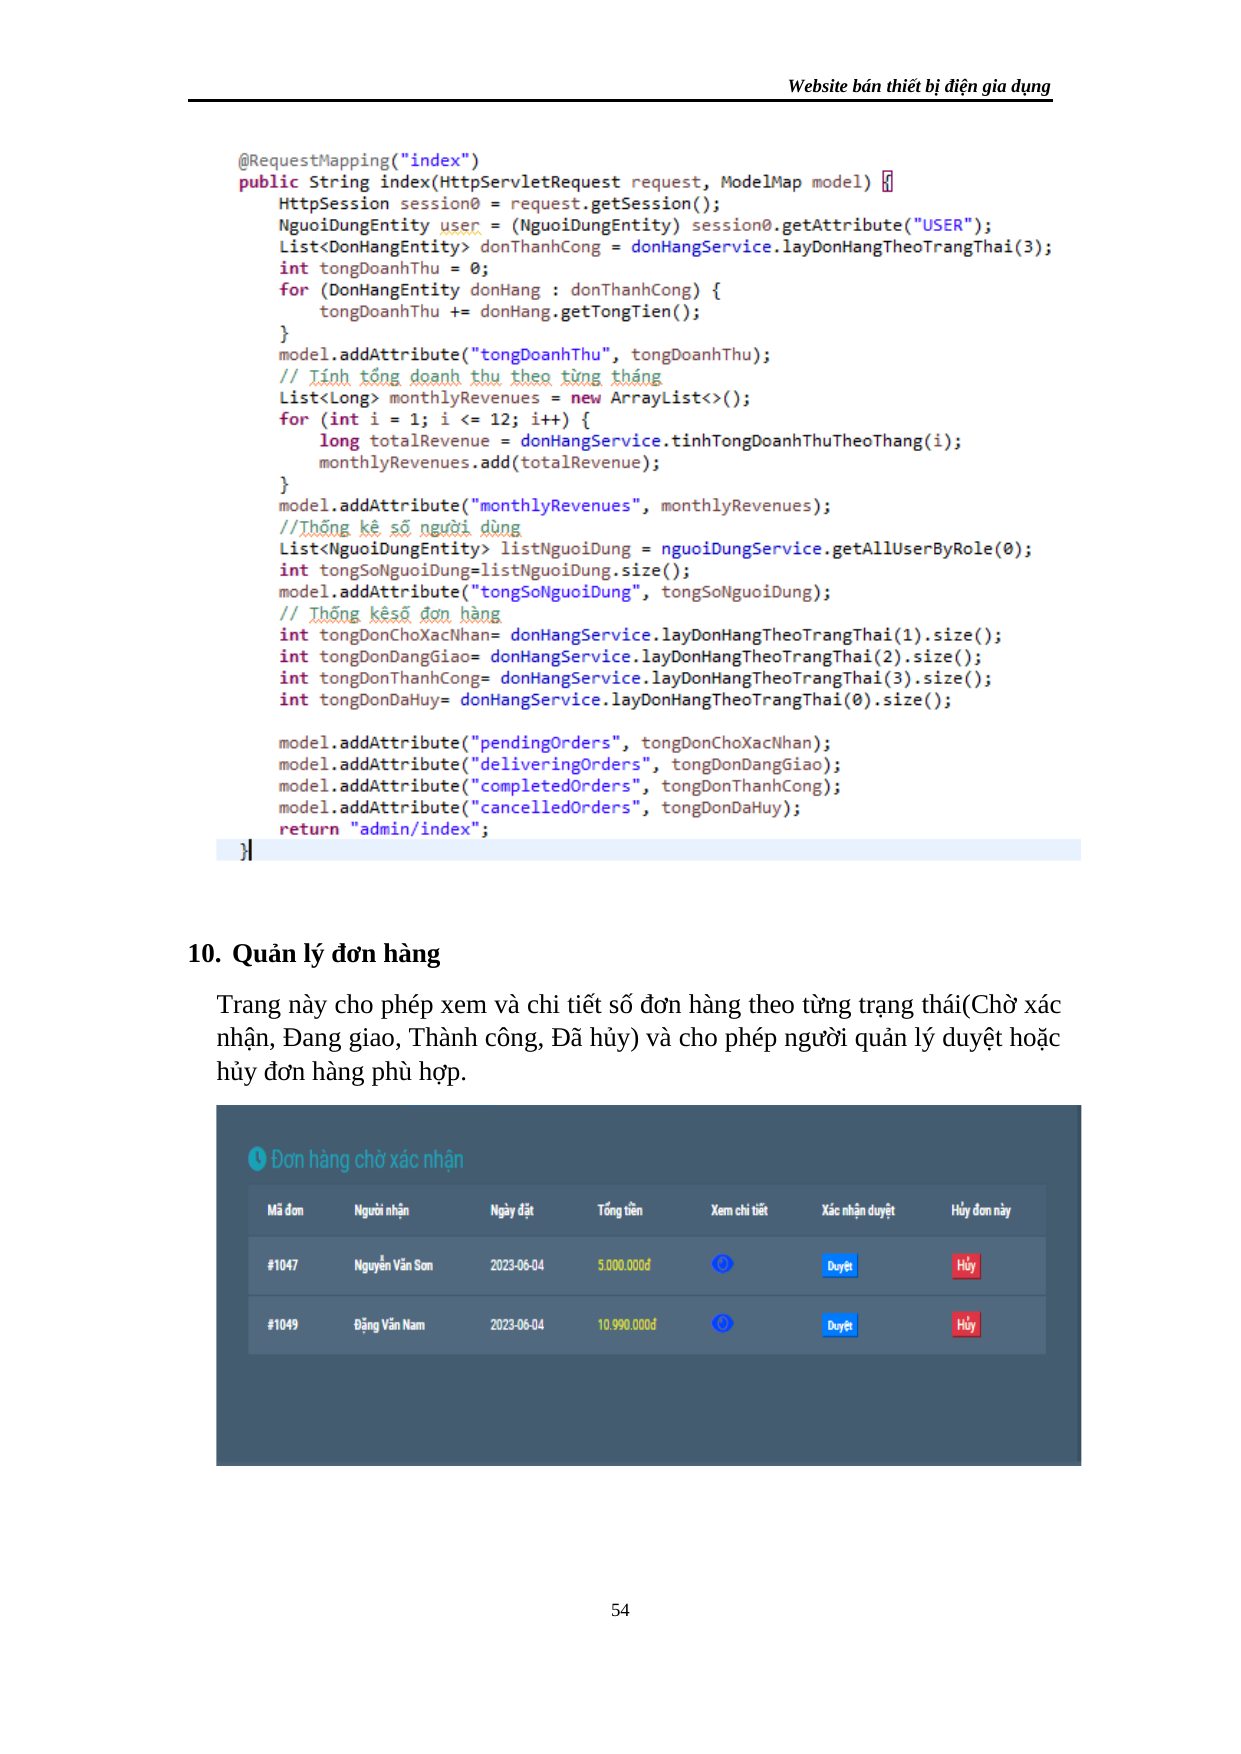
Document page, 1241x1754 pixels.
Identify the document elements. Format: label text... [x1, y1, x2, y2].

picture [216, 150, 1081, 868]
list Quản lý đơn hàng [187, 937, 1062, 969]
list Trang này cho phép xem và chi tiết số đơn hàng theo từng trạng thái(Chờ xác nhận, Đang giao, Thành công, Đã hủy) và cho phép người quản lý duyệt hoặc hủy đơn hàng phù hợp. [216, 988, 1062, 1086]
picture [216, 1105, 1082, 1466]
